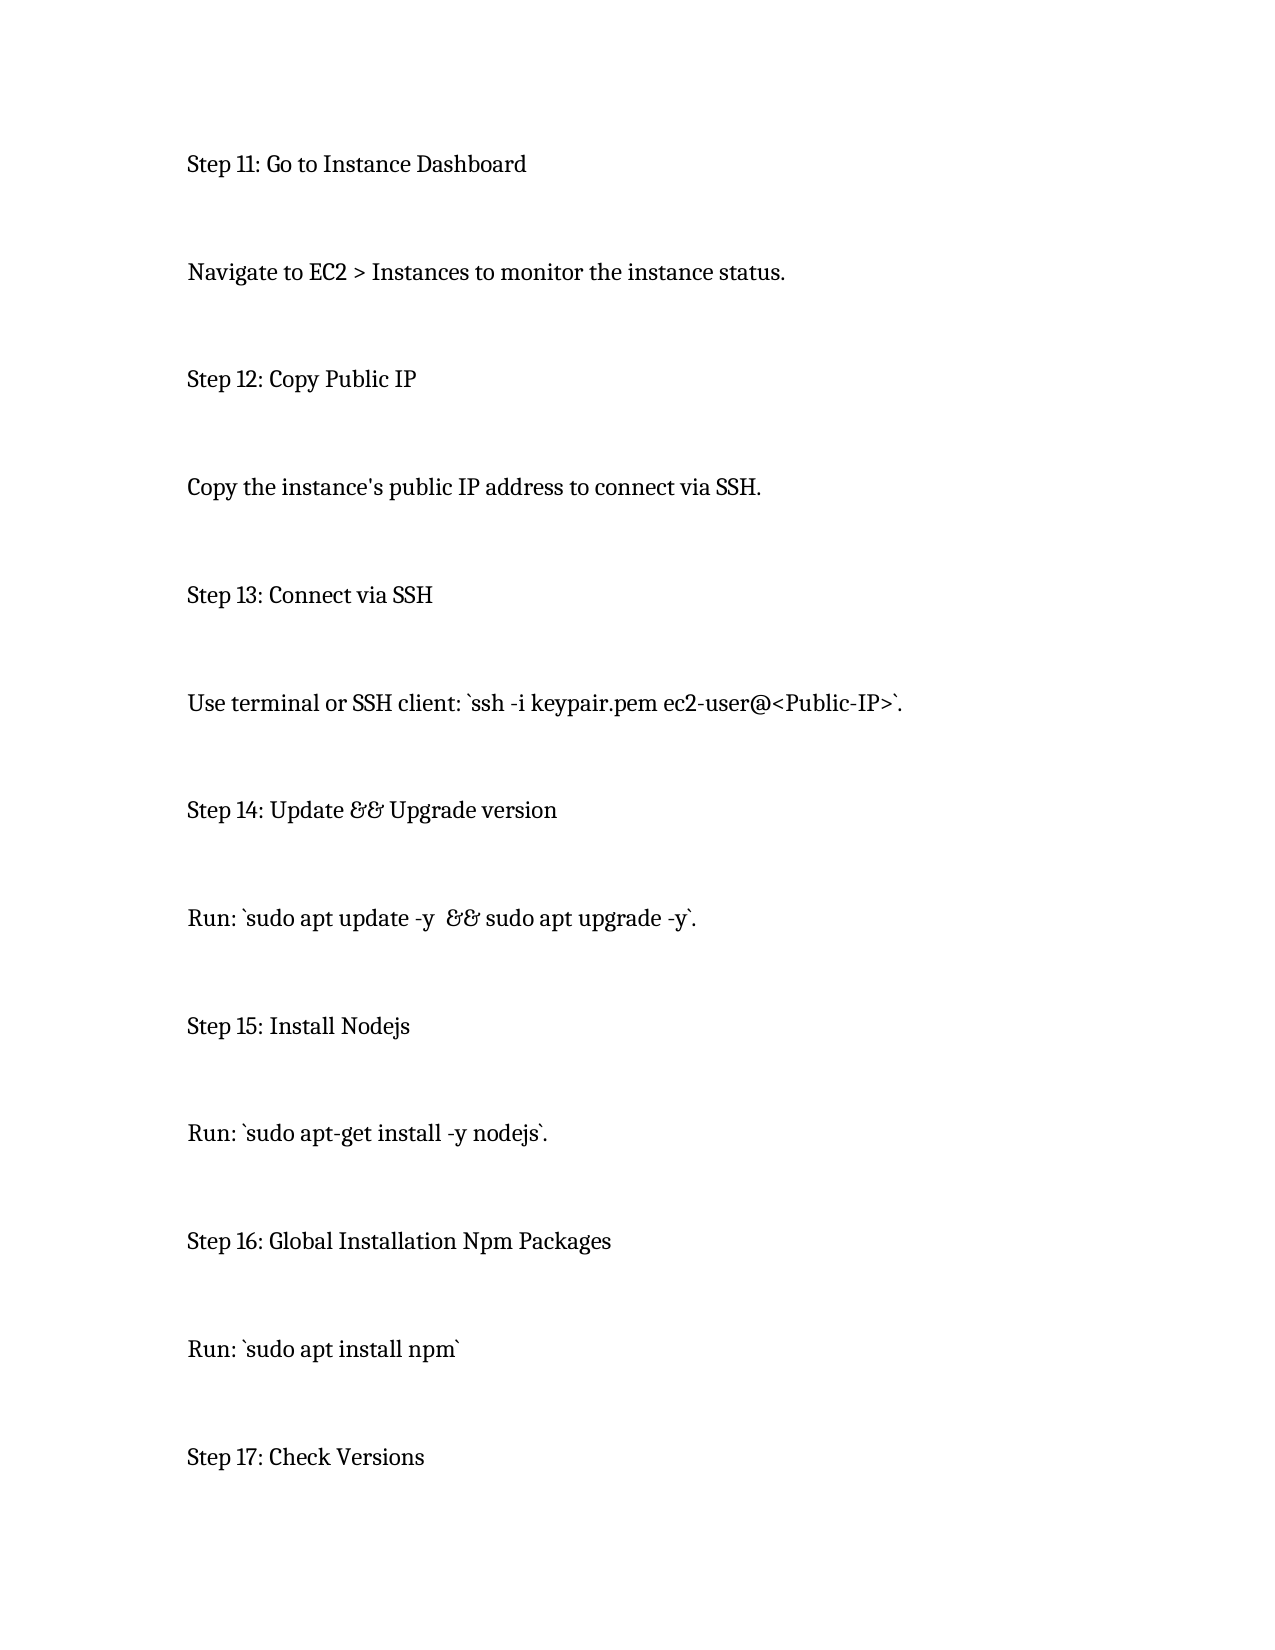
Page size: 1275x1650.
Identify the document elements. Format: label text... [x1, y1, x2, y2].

text Step 11: Go to Instance Dashboard [187, 150, 1087, 179]
text Run: `sudo apt install npm` [187, 1335, 1087, 1363]
text Use terminal or SSH client: `ssh -i keypair.pem ec2-user@<Public-IP>`. [187, 688, 1087, 717]
text Step 14: Update && Upgrade version [187, 796, 1087, 825]
text Step 16: Global Installation Npm Packages [187, 1227, 1087, 1256]
text Step 15: Install Nodejs [187, 1012, 1087, 1040]
text Step 17: Check Versions [187, 1442, 1087, 1471]
text Run: `sudo apt-get install -y nodejs`. [187, 1119, 1087, 1148]
text Run: `sudo apt update -y && sudo apt upgrade -y`. [187, 904, 1087, 933]
text Step 12: Copy Public IP [187, 365, 1087, 394]
text Copy the instance's public IP address to connect via SSH. [187, 473, 1087, 502]
text Step 13: Connect via SSH [187, 581, 1087, 609]
text Navigate to EC2 > Instances to monitor the instance status. [187, 258, 1087, 286]
